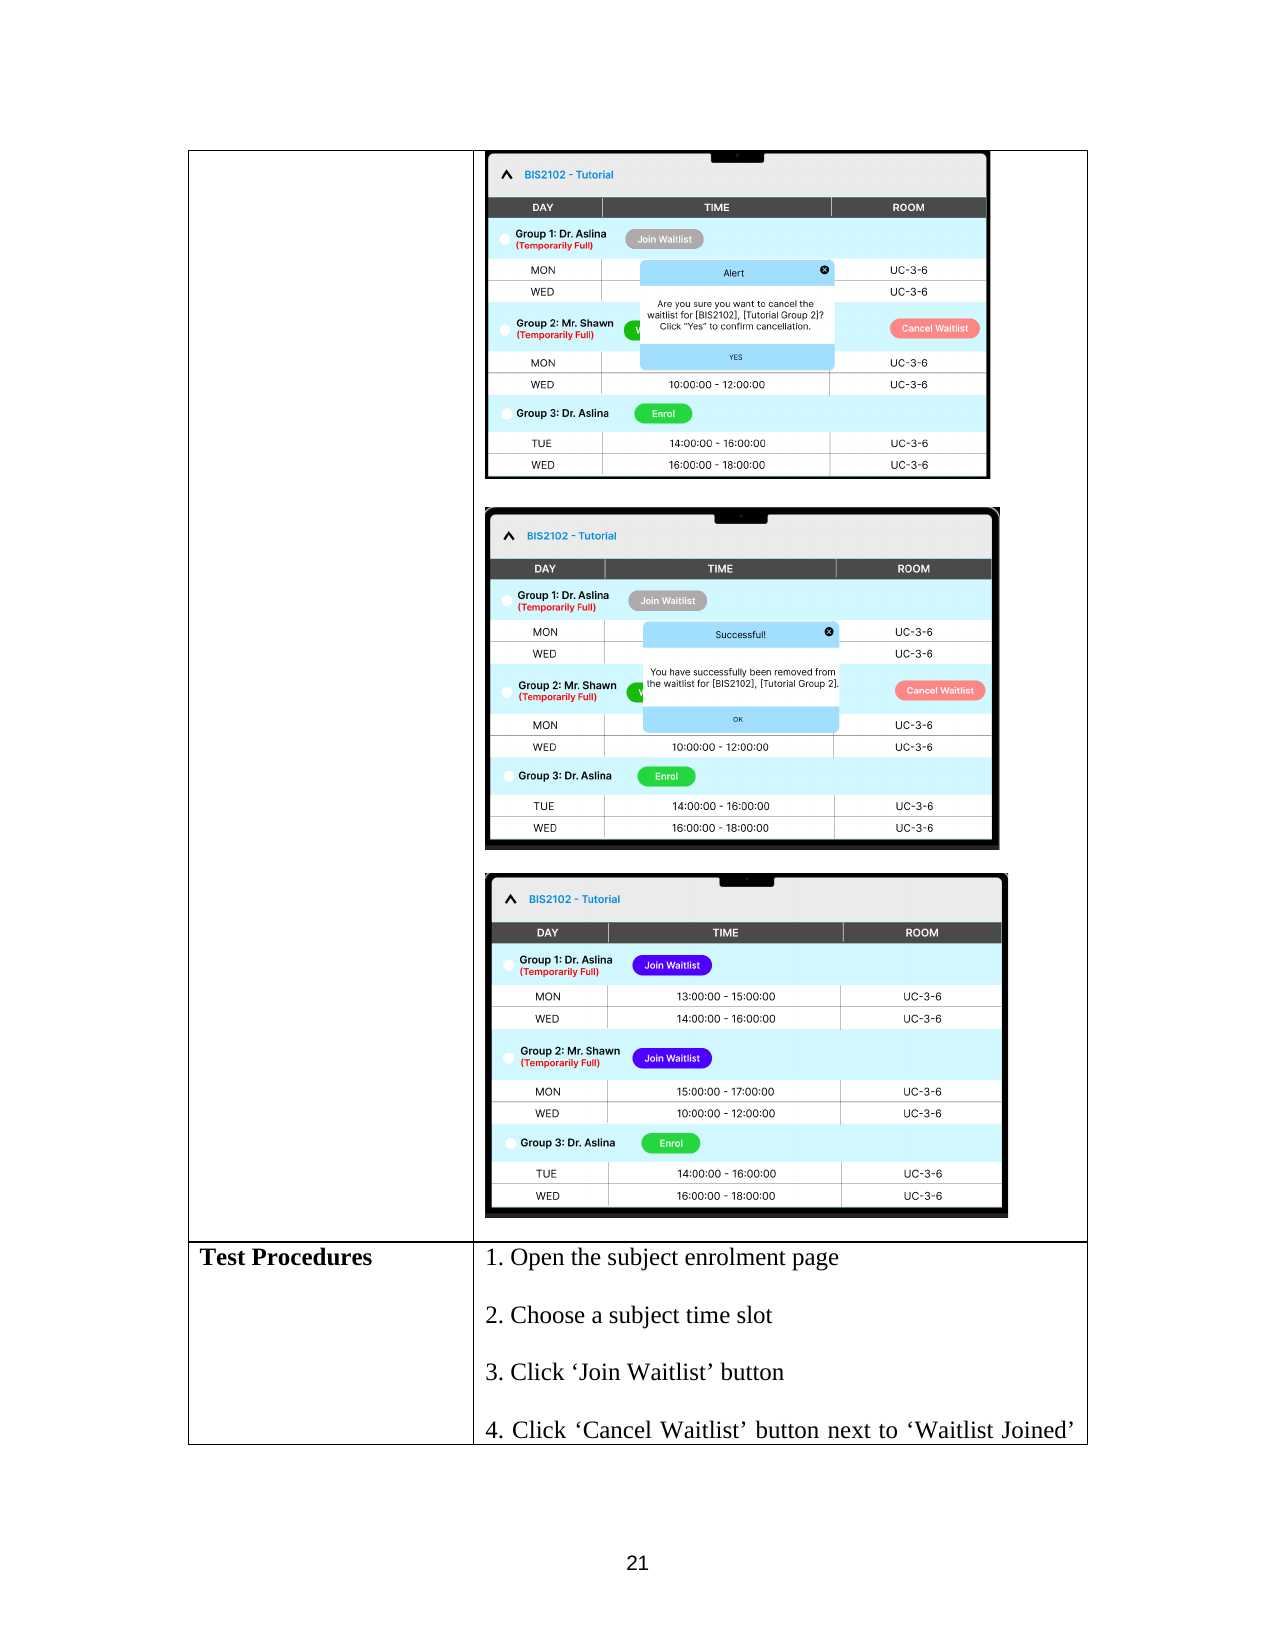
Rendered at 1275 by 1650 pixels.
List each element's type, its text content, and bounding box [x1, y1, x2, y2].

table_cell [189, 151, 473, 1241]
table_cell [474, 151, 1087, 1241]
picture [485, 873, 1009, 1218]
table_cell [474, 1243, 1087, 1444]
table_cell Test Procedures [189, 1243, 473, 1444]
picture [485, 151, 991, 479]
picture [485, 507, 1000, 850]
